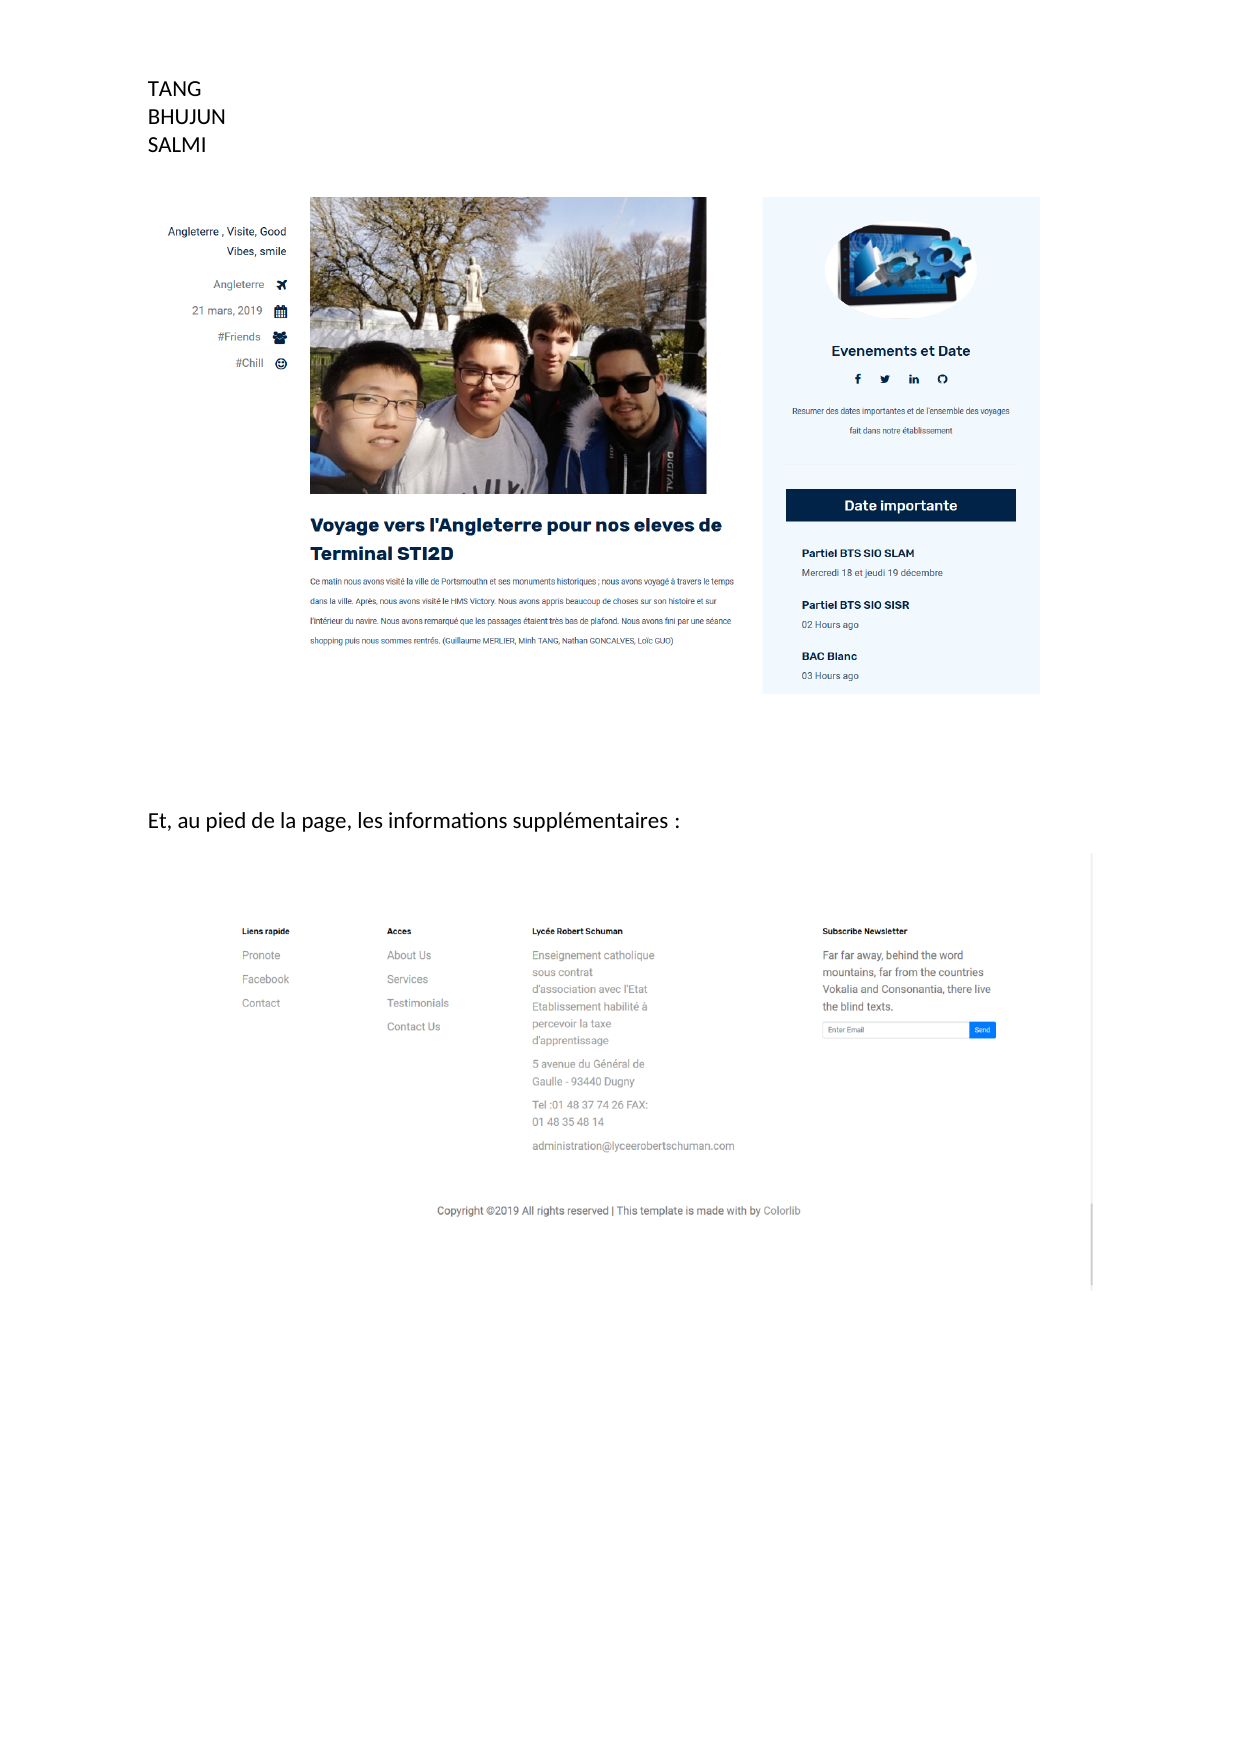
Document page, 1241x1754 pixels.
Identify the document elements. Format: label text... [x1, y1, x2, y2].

picture [147, 185, 1093, 694]
text Et, au pied de la page, les informations supplémentaires : [148, 807, 1093, 835]
picture [147, 853, 1093, 1291]
